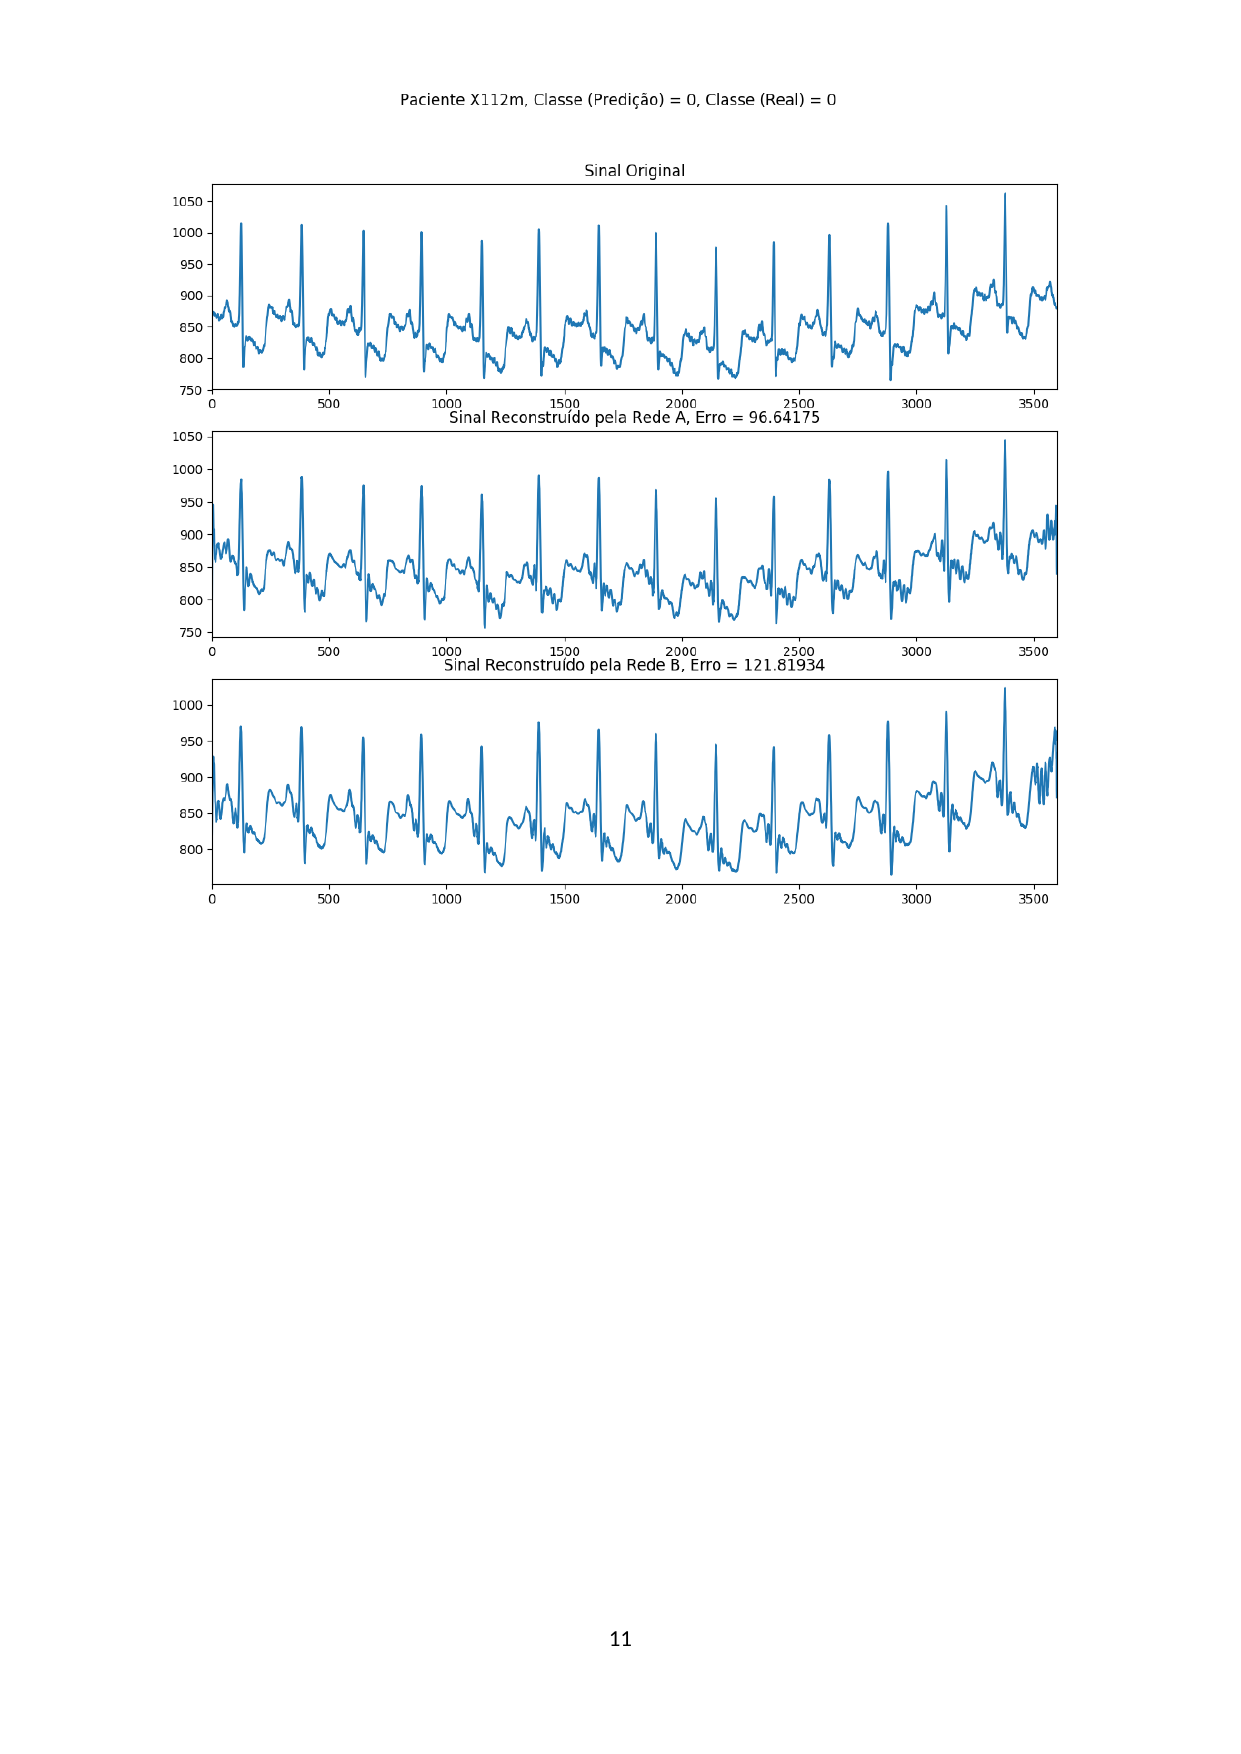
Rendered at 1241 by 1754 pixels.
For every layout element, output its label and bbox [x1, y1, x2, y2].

picture [75, 75, 1166, 984]
